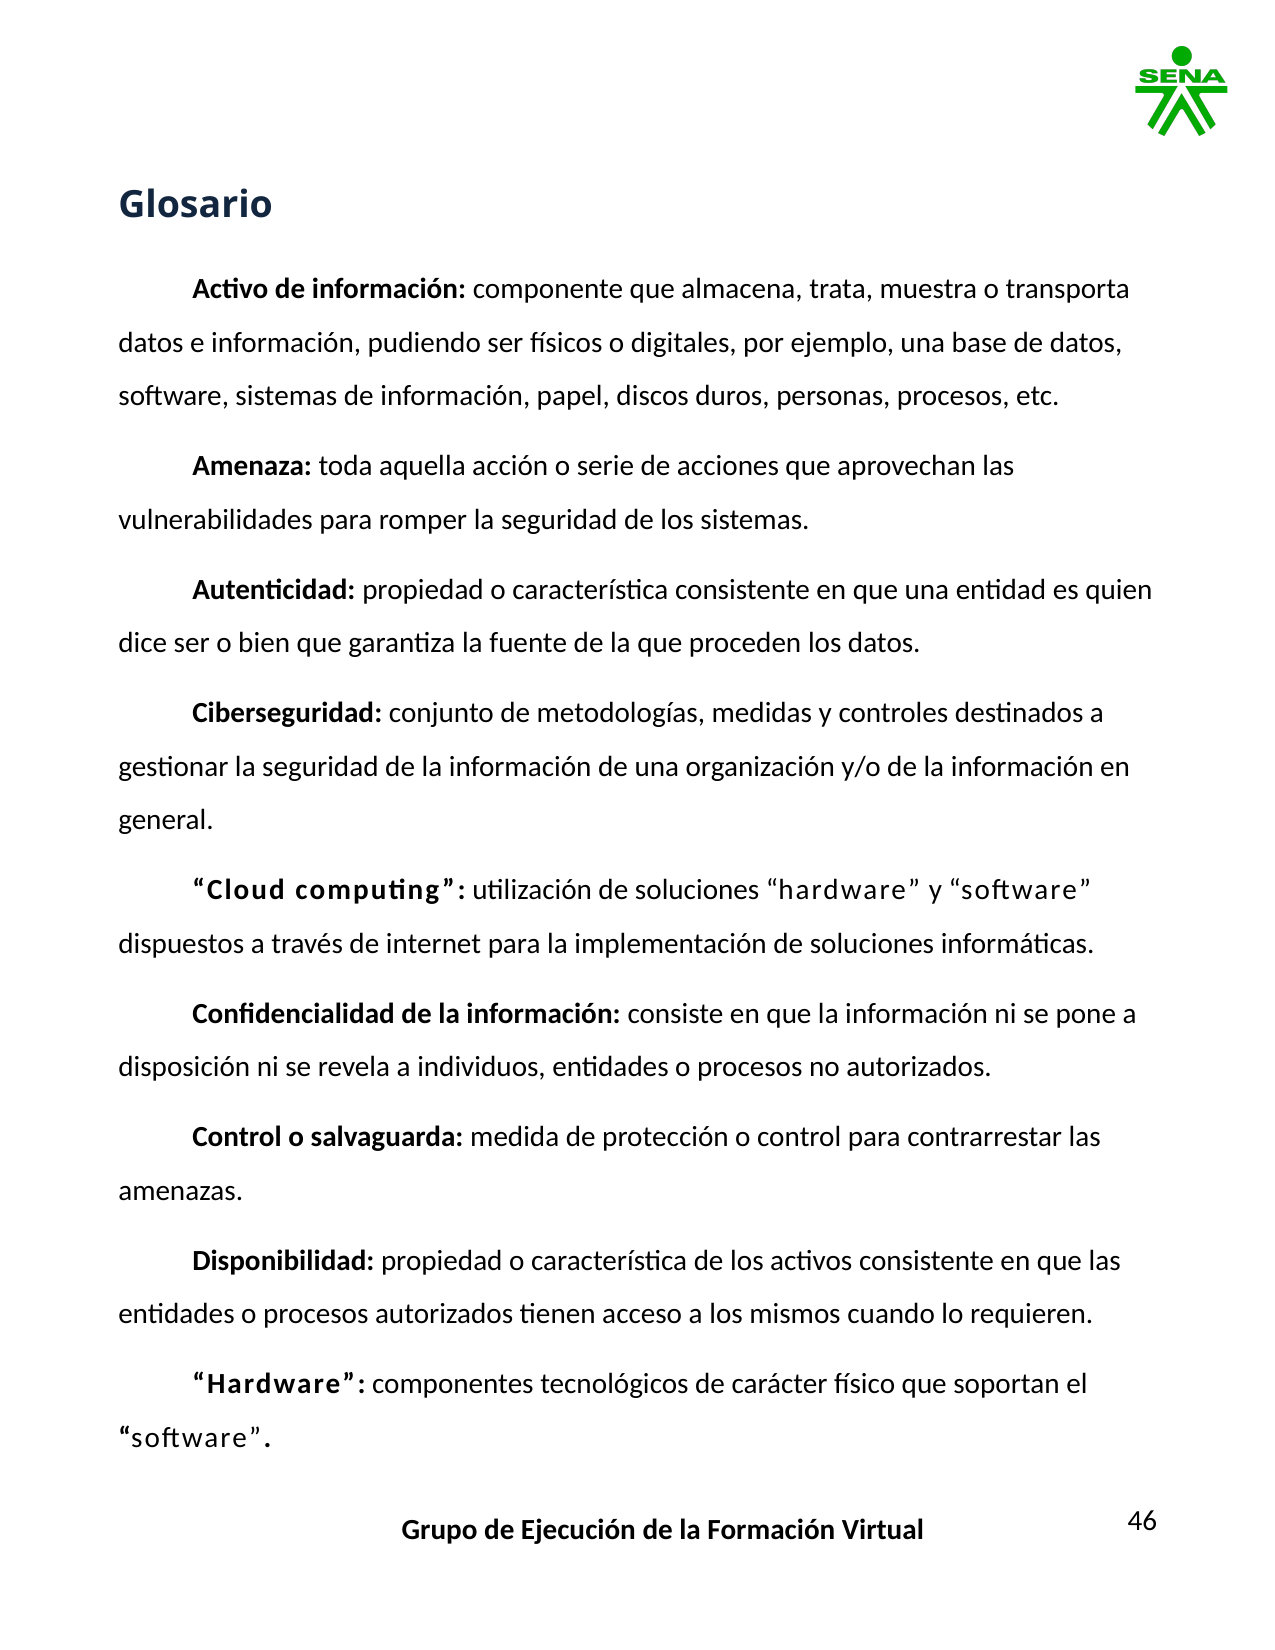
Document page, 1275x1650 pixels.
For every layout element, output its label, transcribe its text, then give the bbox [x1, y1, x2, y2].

text Ciberseguridad: conjunto de metodologías, medidas y controles destinados a gestionar la seguridad de la información de una organización y/o de la información en general. [118, 694, 1157, 837]
text Disponibilidad: propiedad o característica de los activos consistente en que las entidades o procesos autorizados tienen acceso a los mismos cuando lo requieren. [118, 1242, 1157, 1331]
text Confidencialidad de la información: consiste en que la información ni se pone a disposición ni se revela a individuos, entidades o procesos no autorizados. [118, 995, 1157, 1084]
text “Hardware”: componentes tecnológicos de carácter físico que soportan el “software”. [118, 1366, 1157, 1455]
text Control o salvaguarda: medida de protección o control para contrarrestar las amenazas. [118, 1118, 1157, 1208]
text Amenaza: toda aquella acción o serie de acciones que aprovechan las vulnerabilidades para romper la seguridad de los sistemas. [118, 447, 1157, 536]
text Autenticidad: propiedad o característica consistente en que una entidad es quien dice ser o bien que garantiza la fuente de la que proceden los datos. [118, 571, 1157, 660]
text Glosario [118, 177, 1157, 228]
text Activo de información: componente que almacena, trata, muestra o transporta datos e información, pudiendo ser físicos o digitales, por ejemplo, una base de datos, software, sistemas de información, papel, discos duros, personas, procesos, etc. [118, 270, 1157, 413]
text “Cloud computing”: utilización de soluciones “hardware” y “software” dispuestos a través de internet para la implementación de soluciones informáticas. [118, 871, 1157, 961]
picture [1135, 46, 1228, 136]
